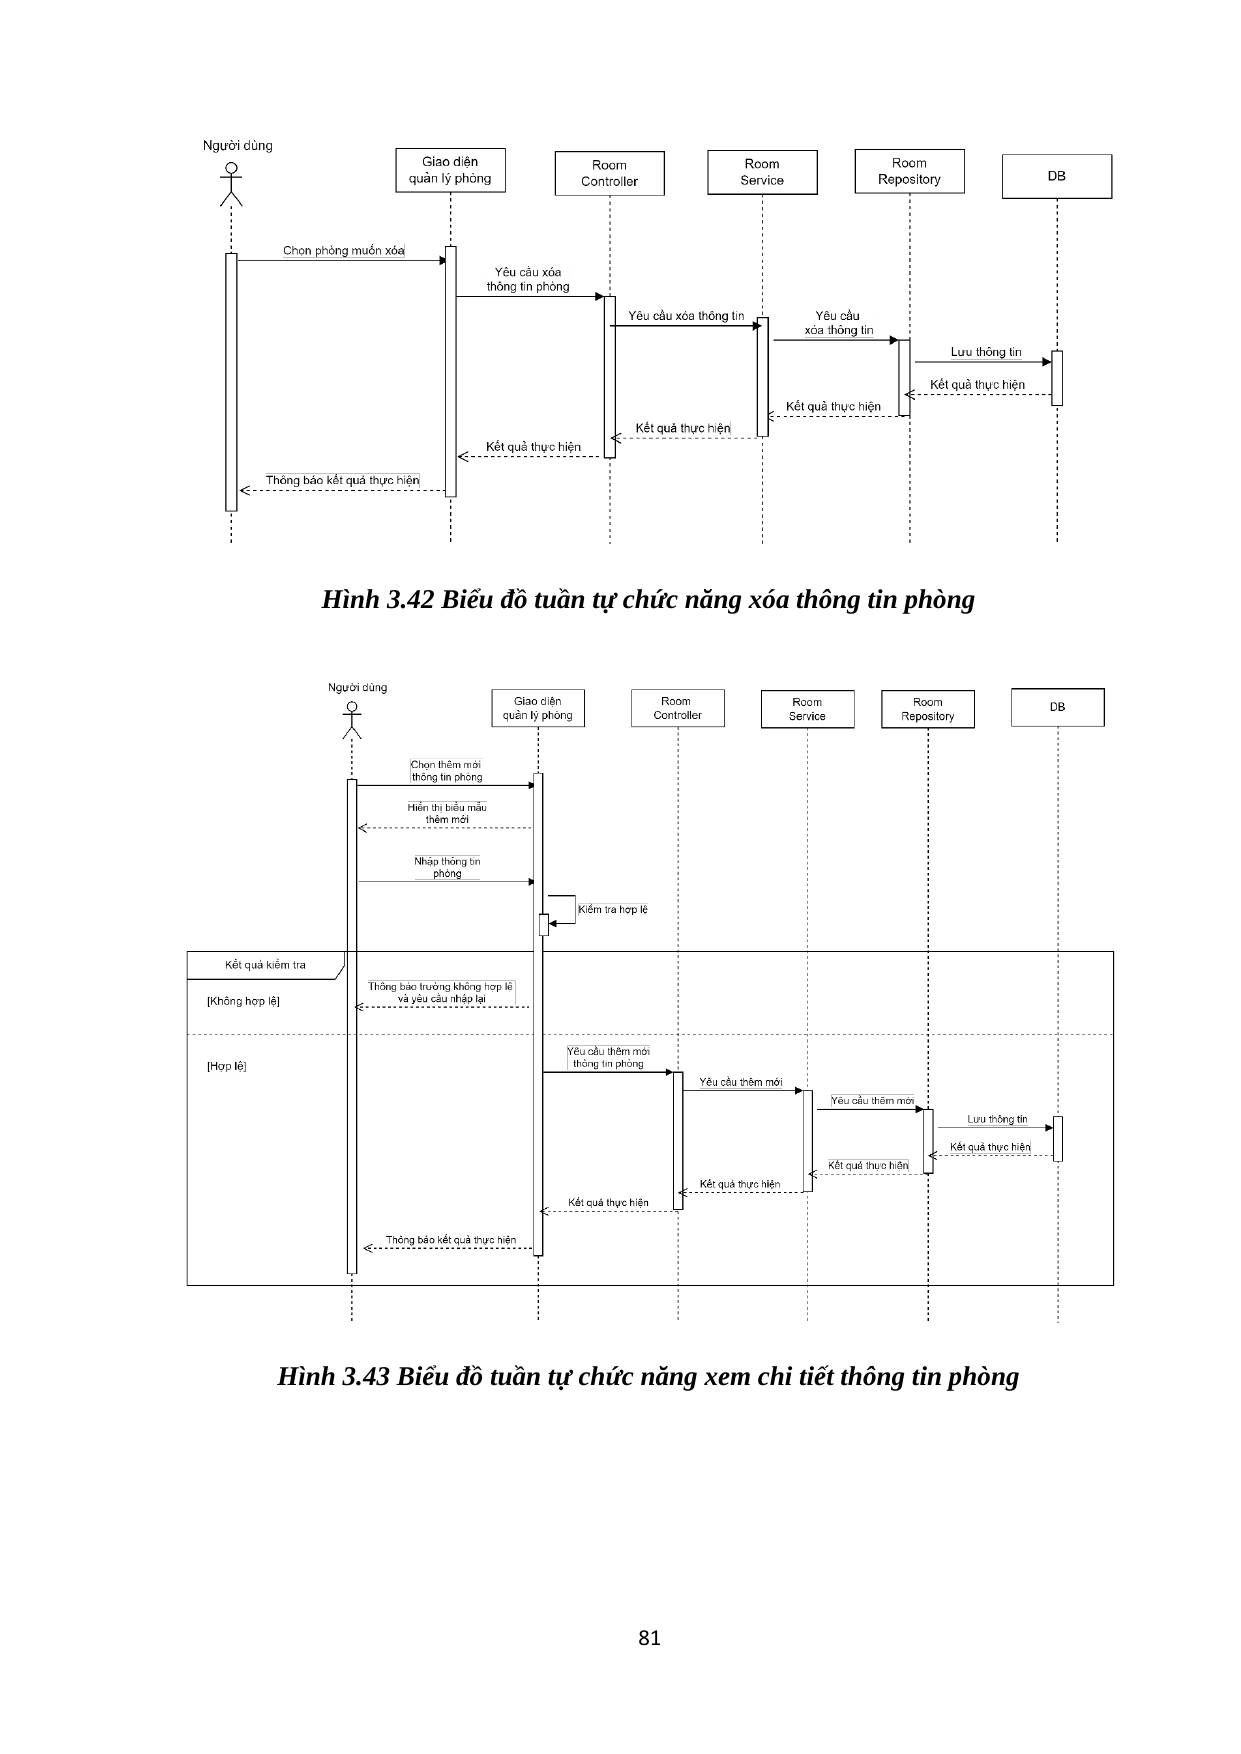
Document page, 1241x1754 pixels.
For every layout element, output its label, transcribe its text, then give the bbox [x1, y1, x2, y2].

picture [177, 664, 1123, 1332]
text Hình 3.42 Biểu đồ tuần tự chức năng xóa thông tin phòng [177, 583, 1122, 614]
picture [177, 118, 1123, 555]
text Hình 3.43 Biểu đồ tuần tự chức năng xem chi tiết thông tin phòng [177, 1360, 1122, 1391]
